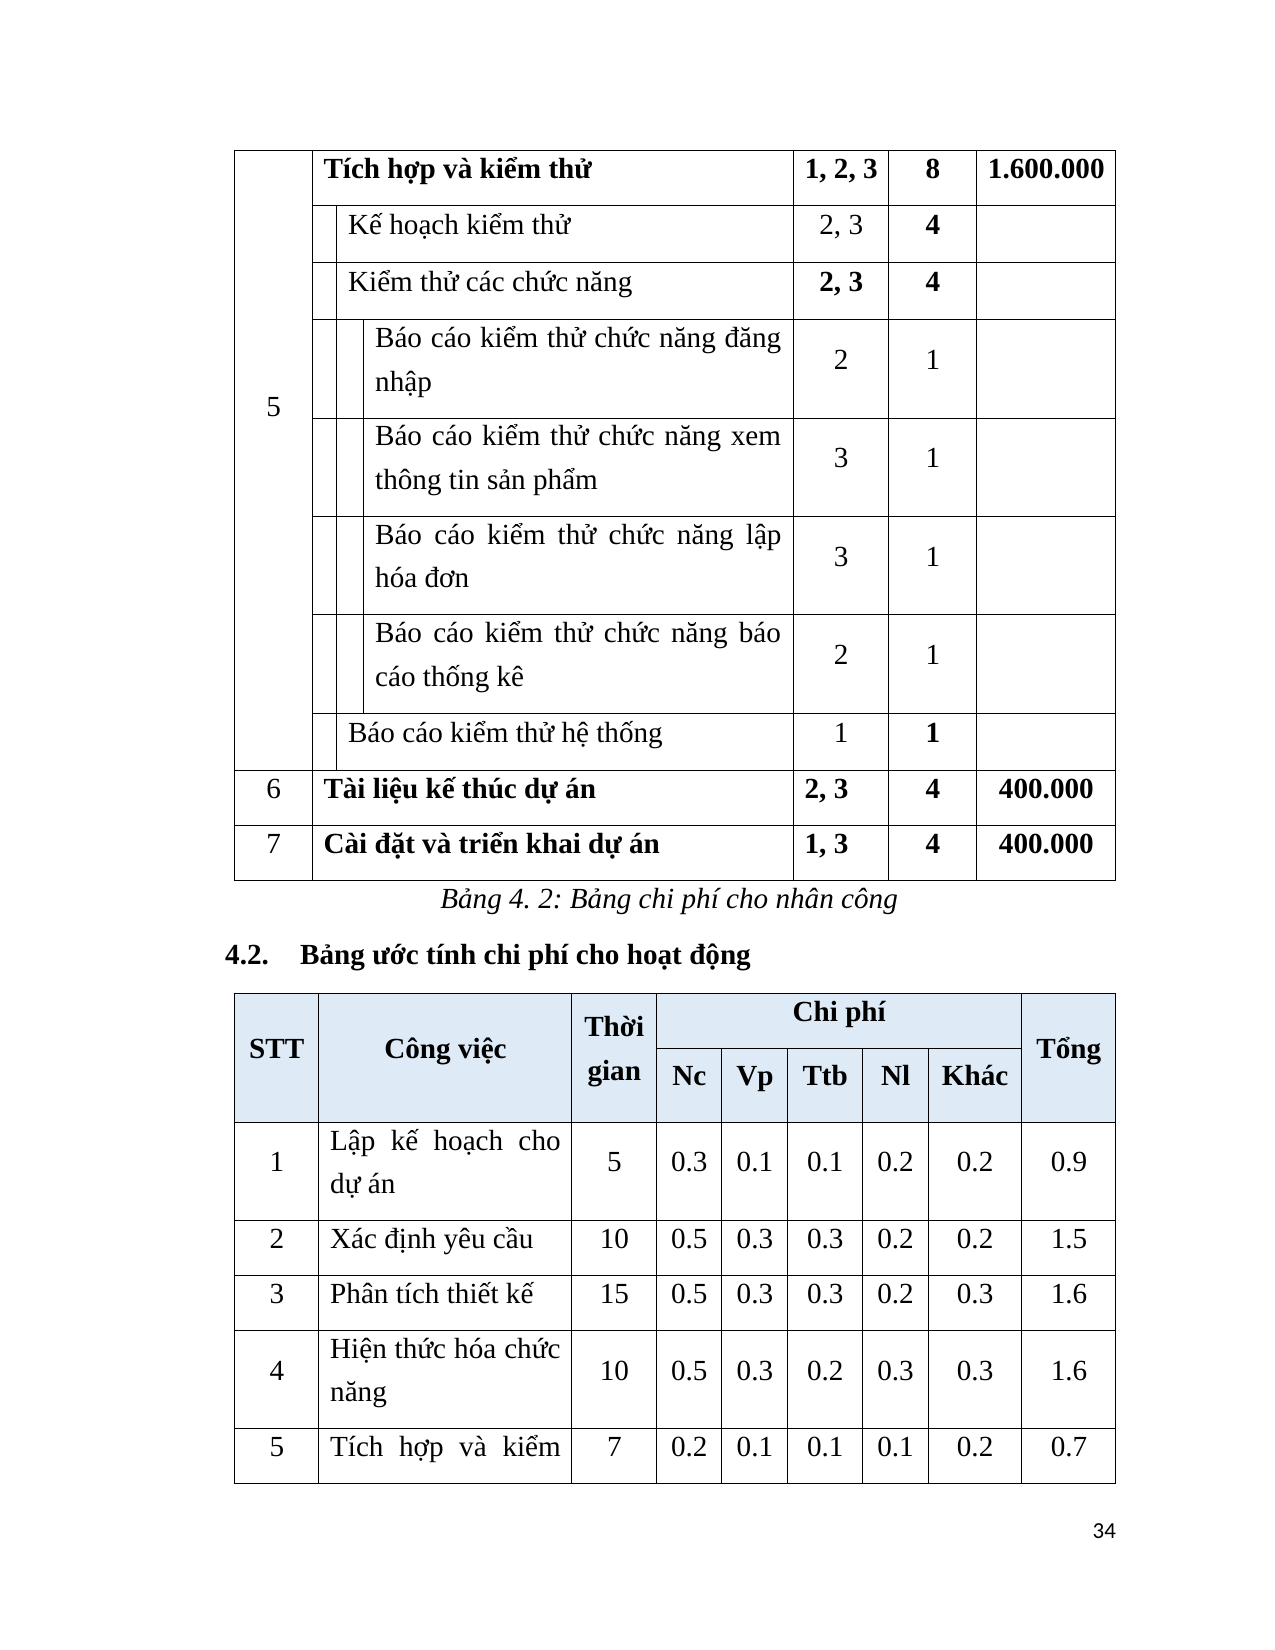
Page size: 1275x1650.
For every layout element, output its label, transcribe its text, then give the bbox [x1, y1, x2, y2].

table_cell 0.3 [657, 1123, 721, 1220]
table_cell 4 [235, 1331, 318, 1428]
table_cell [977, 263, 1115, 319]
table_cell [337, 419, 363, 516]
table_cell 4 [889, 771, 976, 825]
table_cell Tích hợp và kiểm thử [313, 151, 793, 205]
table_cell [319, 1429, 571, 1483]
table_cell 2 [794, 320, 888, 417]
table_cell 15 [572, 1276, 656, 1330]
table_cell 0.3 [929, 1331, 1021, 1428]
table_header Chi phí [657, 994, 1021, 1048]
table_cell [313, 714, 336, 770]
table_header Công việc [319, 994, 571, 1122]
table_cell 0.3 [929, 1276, 1021, 1330]
table_cell 1 [889, 320, 976, 417]
table_cell 0.5 [657, 1221, 721, 1275]
table_cell 1 [889, 517, 976, 614]
table_cell 0.3 [788, 1276, 862, 1330]
text Bảng 4. 2: Bảng chi phí cho nhân công [225, 881, 1116, 914]
table_cell 0.2 [863, 1123, 928, 1220]
table_cell Khác [929, 1049, 1021, 1122]
table_cell [977, 714, 1115, 770]
table_cell [337, 517, 363, 614]
table_cell 1, 3 [794, 826, 888, 880]
table_cell 0.2 [863, 1276, 928, 1330]
table_cell 0.3 [863, 1331, 928, 1428]
table_cell 0.1 [788, 1429, 862, 1483]
table_cell 3 [794, 419, 888, 516]
table_cell Kế hoạch kiểm thử [337, 206, 793, 262]
table_cell 0.3 [722, 1221, 787, 1275]
table_cell 1.600.000 [977, 151, 1115, 205]
table_cell 1 [889, 419, 976, 516]
table_cell [313, 206, 336, 262]
table_cell 0.2 [863, 1221, 928, 1275]
table_cell 0.7 [1022, 1429, 1115, 1483]
table_cell 0.3 [722, 1276, 787, 1330]
table_cell 0.2 [657, 1429, 721, 1483]
table_cell 3 [235, 1276, 318, 1330]
table_cell [313, 263, 336, 319]
table_cell 10 [572, 1221, 656, 1275]
table_cell Cài đặt và triển khai dự án [313, 826, 793, 880]
table_cell [977, 517, 1115, 614]
table_header STT [235, 994, 318, 1122]
table_cell Hiện thức hóa chức năng [319, 1331, 571, 1428]
table_cell 0.5 [657, 1331, 721, 1428]
table_cell 10 [572, 1331, 656, 1428]
table_cell 7 [572, 1429, 656, 1483]
table_cell 1.6 [1022, 1331, 1115, 1428]
list Bảng ước tính chi phí cho hoạt động [225, 937, 1116, 970]
table_cell [337, 320, 363, 417]
table_cell 2 [794, 615, 888, 713]
table_cell Nl [863, 1049, 928, 1122]
table_cell 1, 2, 3 [794, 151, 888, 205]
table_cell 2 [235, 1221, 318, 1275]
table_cell Nc [657, 1049, 721, 1122]
table_cell Xác định yêu cầu [319, 1221, 571, 1275]
table_cell Báo cáo kiểm thử hệ thống [337, 714, 793, 770]
table_cell [977, 206, 1115, 262]
table_cell 400.000 [977, 826, 1115, 880]
table_cell 1 [235, 1123, 318, 1220]
table_cell Lập kế hoạch cho dự án [319, 1123, 571, 1220]
table_cell 0.1 [788, 1123, 862, 1220]
table_cell 5 [235, 1429, 318, 1483]
table_cell 0.2 [788, 1331, 862, 1428]
table_cell Kiểm thử các chức năng [337, 263, 793, 319]
table_cell 1 [889, 714, 976, 770]
table_cell 2, 3 [794, 263, 888, 319]
table_cell 2, 3 [794, 771, 888, 825]
table_cell 0.1 [722, 1123, 787, 1220]
table_cell 1 [889, 615, 976, 713]
table_cell 0.9 [1022, 1123, 1115, 1220]
table_cell 4 [889, 263, 976, 319]
table_cell 400.000 [977, 771, 1115, 825]
table_cell 4 [889, 826, 976, 880]
table_cell 0.1 [863, 1429, 928, 1483]
table_cell [313, 320, 336, 417]
table_header Tổng [1022, 994, 1115, 1122]
table_cell 0.2 [929, 1221, 1021, 1275]
table_cell 6 [235, 771, 312, 825]
table_cell Vp [722, 1049, 787, 1122]
table_cell 1.6 [1022, 1276, 1115, 1330]
table_cell [313, 517, 336, 614]
table_cell [313, 419, 336, 516]
table_cell 8 [889, 151, 976, 205]
table_header Thời gian [572, 994, 656, 1122]
table_cell 4 [889, 206, 976, 262]
table_cell [977, 615, 1115, 713]
table_cell 1.5 [1022, 1221, 1115, 1275]
table_cell [977, 320, 1115, 417]
table_cell Phân tích thiết kế [319, 1276, 571, 1330]
table_cell 5 [572, 1123, 656, 1220]
table_cell 0.1 [722, 1429, 787, 1483]
table_cell 7 [235, 826, 312, 880]
table_cell 2, 3 [794, 206, 888, 262]
table_cell [977, 419, 1115, 516]
table_cell Tài liệu kế thúc dự án [313, 771, 793, 825]
table_cell Ttb [788, 1049, 862, 1122]
table_cell Báo cáo kiểm thử chức năng xem thông tin sản phẩm [364, 419, 793, 516]
table_cell 5 [235, 151, 312, 770]
table_cell 1 [794, 714, 888, 770]
table_cell [313, 615, 336, 713]
table_cell 0.2 [929, 1123, 1021, 1220]
table_cell 0.5 [657, 1276, 721, 1330]
table_cell 3 [794, 517, 888, 614]
table_cell [337, 615, 363, 713]
table_cell 0.3 [722, 1331, 787, 1428]
table_cell Báo cáo kiểm thử chức năng báo cáo thống kê [364, 615, 793, 713]
table_cell Báo cáo kiểm thử chức năng lập hóa đơn [364, 517, 793, 614]
table_cell 0.3 [788, 1221, 862, 1275]
table_cell 0.2 [929, 1429, 1021, 1483]
table_cell Báo cáo kiểm thử chức năng đăng nhập [364, 320, 793, 417]
